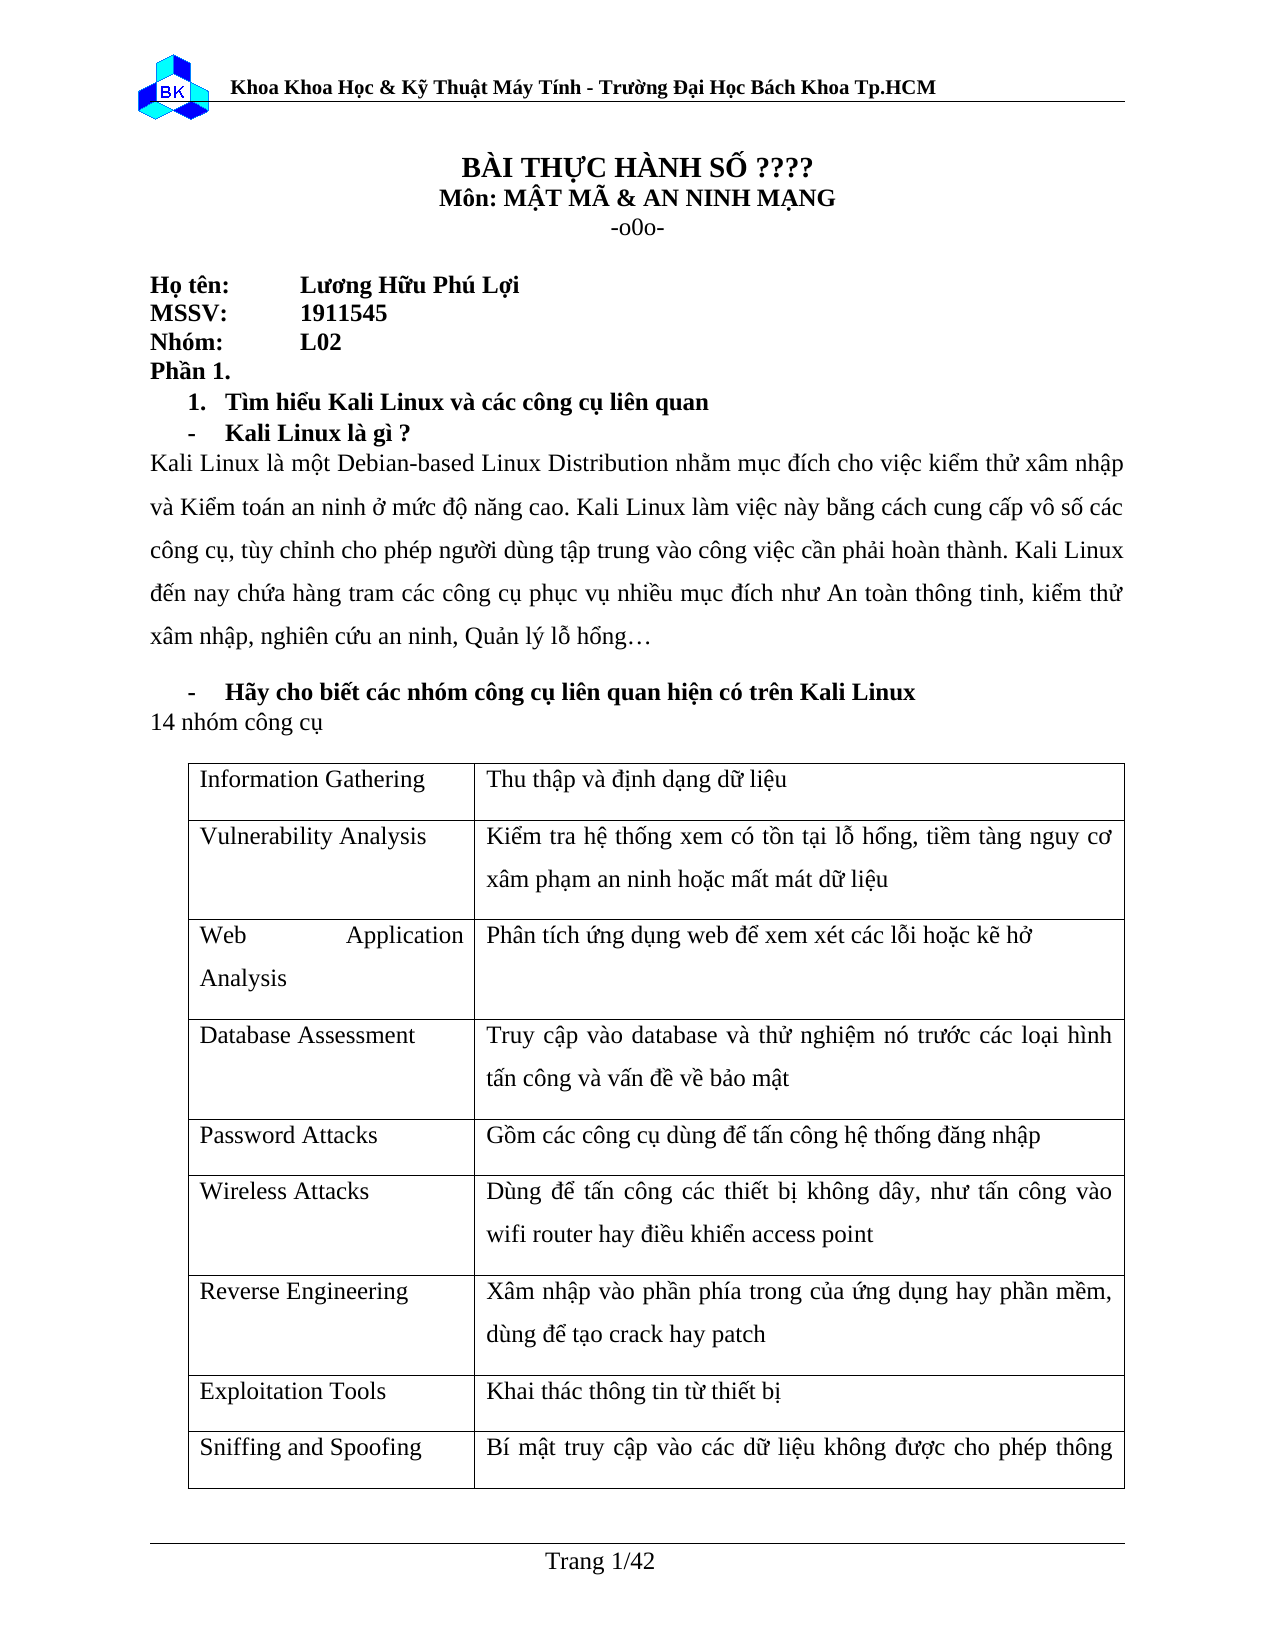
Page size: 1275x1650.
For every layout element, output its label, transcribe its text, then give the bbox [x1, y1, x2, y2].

table_cell Truy cập vào database và thử nghiệm nó trước các loại hình tấn công và vấn đề về bảo mật [475, 1020, 1124, 1119]
text -o0o- [150, 212, 1125, 241]
table_cell Exploitation Tools [189, 1376, 474, 1431]
table_cell Khai thác thông tin từ thiết bị [475, 1376, 1124, 1431]
table_cell Gồm các công cụ dùng để tấn công hệ thống đăng nhập [475, 1120, 1124, 1175]
text 14 nhóm công cụ [150, 707, 1125, 736]
list Kali Linux là gì ? [187, 418, 1125, 446]
table_header Thu thập và định dạng dữ liệu [475, 764, 1124, 820]
text Nhóm: L02 [150, 327, 1125, 356]
text BÀI THỰC HÀNH SỐ ???? [150, 150, 1125, 183]
list Hãy cho biết các nhóm công cụ liên quan hiện có trên Kali Linux [187, 677, 1125, 705]
table_cell Dùng để tấn công các thiết bị không dây, như tấn công vào wifi router hay điều khiển access point [475, 1176, 1124, 1275]
text MSSV: 1911545 [150, 298, 1125, 327]
table_cell Web Application Analysis [189, 920, 474, 1019]
table_cell Phân tích ứng dụng web để xem xét các lỗi hoặc kẽ hở [475, 920, 1124, 1019]
table_cell Kiểm tra hệ thống xem có tồn tại lỗ hổng, tiềm tàng nguy cơ xâm phạm an ninh hoặc mất mát dữ liệu [475, 821, 1124, 919]
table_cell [475, 1432, 1124, 1488]
table_cell Xâm nhập vào phần phía trong của ứng dụng hay phần mềm, dùng để tạo crack hay patch [475, 1276, 1124, 1375]
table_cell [189, 1432, 474, 1488]
table_cell Vulnerability Analysis [189, 821, 474, 919]
text Môn: MẬT MÃ & AN NINH MẠNG [150, 183, 1125, 212]
table_cell Password Attacks [189, 1120, 474, 1175]
text Họ tên: Lương Hữu Phú Lợi [150, 270, 1125, 298]
table_cell Database Assessment [189, 1020, 474, 1119]
table_cell Reverse Engineering [189, 1276, 474, 1375]
list Tìm hiểu Kali Linux và các công cụ liên quan [187, 387, 1125, 416]
table_header Information Gathering [189, 764, 474, 820]
table_cell Wireless Attacks [189, 1176, 474, 1275]
picture [131, 48, 214, 132]
text Kali Linux là một Debian-based Linux Distribution nhằm mục đích cho việc kiểm thử xâm nhập và Kiểm toán an ninh ở mức độ năng cao. Kali Linux làm việc này bằng cách cung cấp vô số các công cụ, tùy chỉnh cho phép người dùng tập trung vào công việc cần phải hoàn thành. Kali Linux đến nay chứa hàng tram các công cụ phục vụ nhiều mục đích như An toàn thông tinh, kiểm thử xâm nhập, nghiên cứu an ninh, Quản lý lỗ hổng… [150, 448, 1125, 650]
text Phần 1. [150, 356, 1125, 385]
